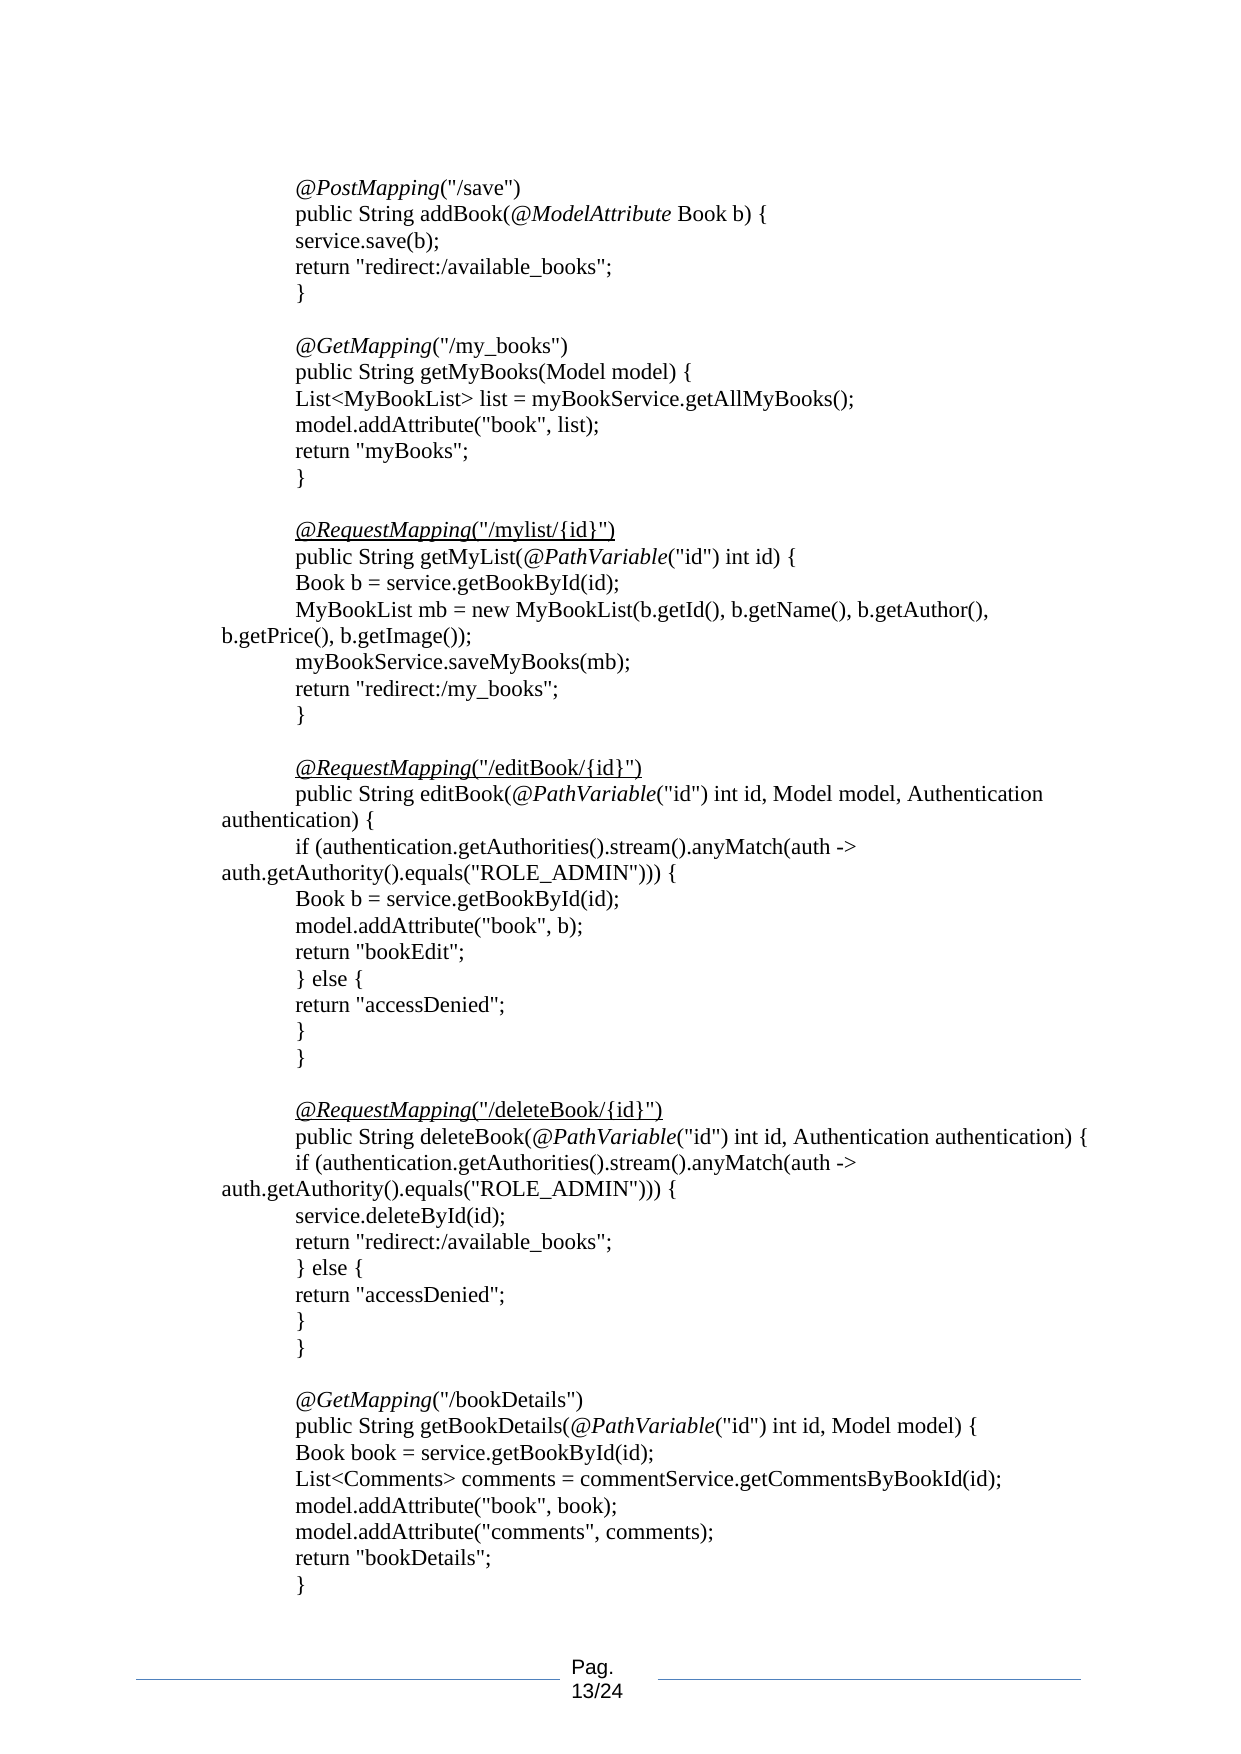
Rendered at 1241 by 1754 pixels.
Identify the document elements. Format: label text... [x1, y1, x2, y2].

text return "redirect:/available_books"; [221, 1228, 1093, 1254]
text return "accessDenied"; [221, 991, 1093, 1017]
text public String getMyList(@PathVariable("id") int id) { [221, 543, 1093, 569]
text public String getMyBooks(Model model) { [221, 358, 1093, 385]
text } [221, 464, 1093, 490]
text service.deleteById(id); [221, 1202, 1093, 1228]
text return "accessDenied"; [221, 1281, 1093, 1307]
text public String editBook(@PathVariable("id") int id, Model model, Authentication authentication) { [221, 780, 1093, 833]
text } [221, 279, 1093, 306]
text return "bookDetails"; [221, 1544, 1093, 1571]
text model.addAttribute("book", book); [221, 1492, 1093, 1518]
text @RequestMapping("/mylist/{id}") [221, 517, 1093, 543]
text List<Comments> comments = commentService.getCommentsByBookId(id); [221, 1465, 1093, 1492]
text public String deleteBook(@PathVariable("id") int id, Authentication authentication) { [221, 1123, 1093, 1149]
text myBookService.saveMyBooks(mb); [221, 648, 1093, 675]
text return "bookEdit"; [221, 938, 1093, 964]
text Book book = service.getBookById(id); [221, 1439, 1093, 1465]
text @RequestMapping("/deleteBook/{id}") [221, 1096, 1093, 1123]
text } [221, 701, 1093, 727]
text @GetMapping("/bookDetails") [221, 1386, 1093, 1413]
text MyBookList mb = new MyBookList(b.getId(), b.getName(), b.getAuthor(), b.getPrice(), b.getImage()); [221, 596, 1093, 648]
text if (authentication.getAuthorities().stream().anyMatch(auth -> auth.getAuthority().equals("ROLE_ADMIN"))) { [221, 1149, 1093, 1202]
text model.addAttribute("book", list); [221, 411, 1093, 437]
text if (authentication.getAuthorities().stream().anyMatch(auth -> auth.getAuthority().equals("ROLE_ADMIN"))) { [221, 833, 1093, 886]
text } [221, 1333, 1093, 1360]
text model.addAttribute("comments", comments); [221, 1518, 1093, 1544]
text public String getBookDetails(@PathVariable("id") int id, Model model) { [221, 1413, 1093, 1439]
text Book b = service.getBookById(id); [221, 886, 1093, 912]
text List<MyBookList> list = myBookService.getAllMyBooks(); [221, 385, 1093, 411]
text return "myBooks"; [221, 437, 1093, 464]
text @RequestMapping("/editBook/{id}") [221, 754, 1093, 780]
text Book b = service.getBookById(id); [221, 569, 1093, 596]
text return "redirect:/available_books"; [221, 253, 1093, 279]
text @PostMapping("/save") [221, 174, 1093, 200]
text } [221, 1307, 1093, 1333]
text } else { [221, 964, 1093, 991]
text model.addAttribute("book", b); [221, 912, 1093, 938]
text } [221, 1017, 1093, 1044]
text public String addBook(@ModelAttribute Book b) { [221, 200, 1093, 227]
text } [221, 1571, 1093, 1597]
text } else { [221, 1254, 1093, 1281]
text } [221, 1044, 1093, 1070]
text service.save(b); [221, 227, 1093, 253]
text @GetMapping("/my_books") [221, 332, 1093, 358]
text return "redirect:/my_books"; [221, 675, 1093, 701]
